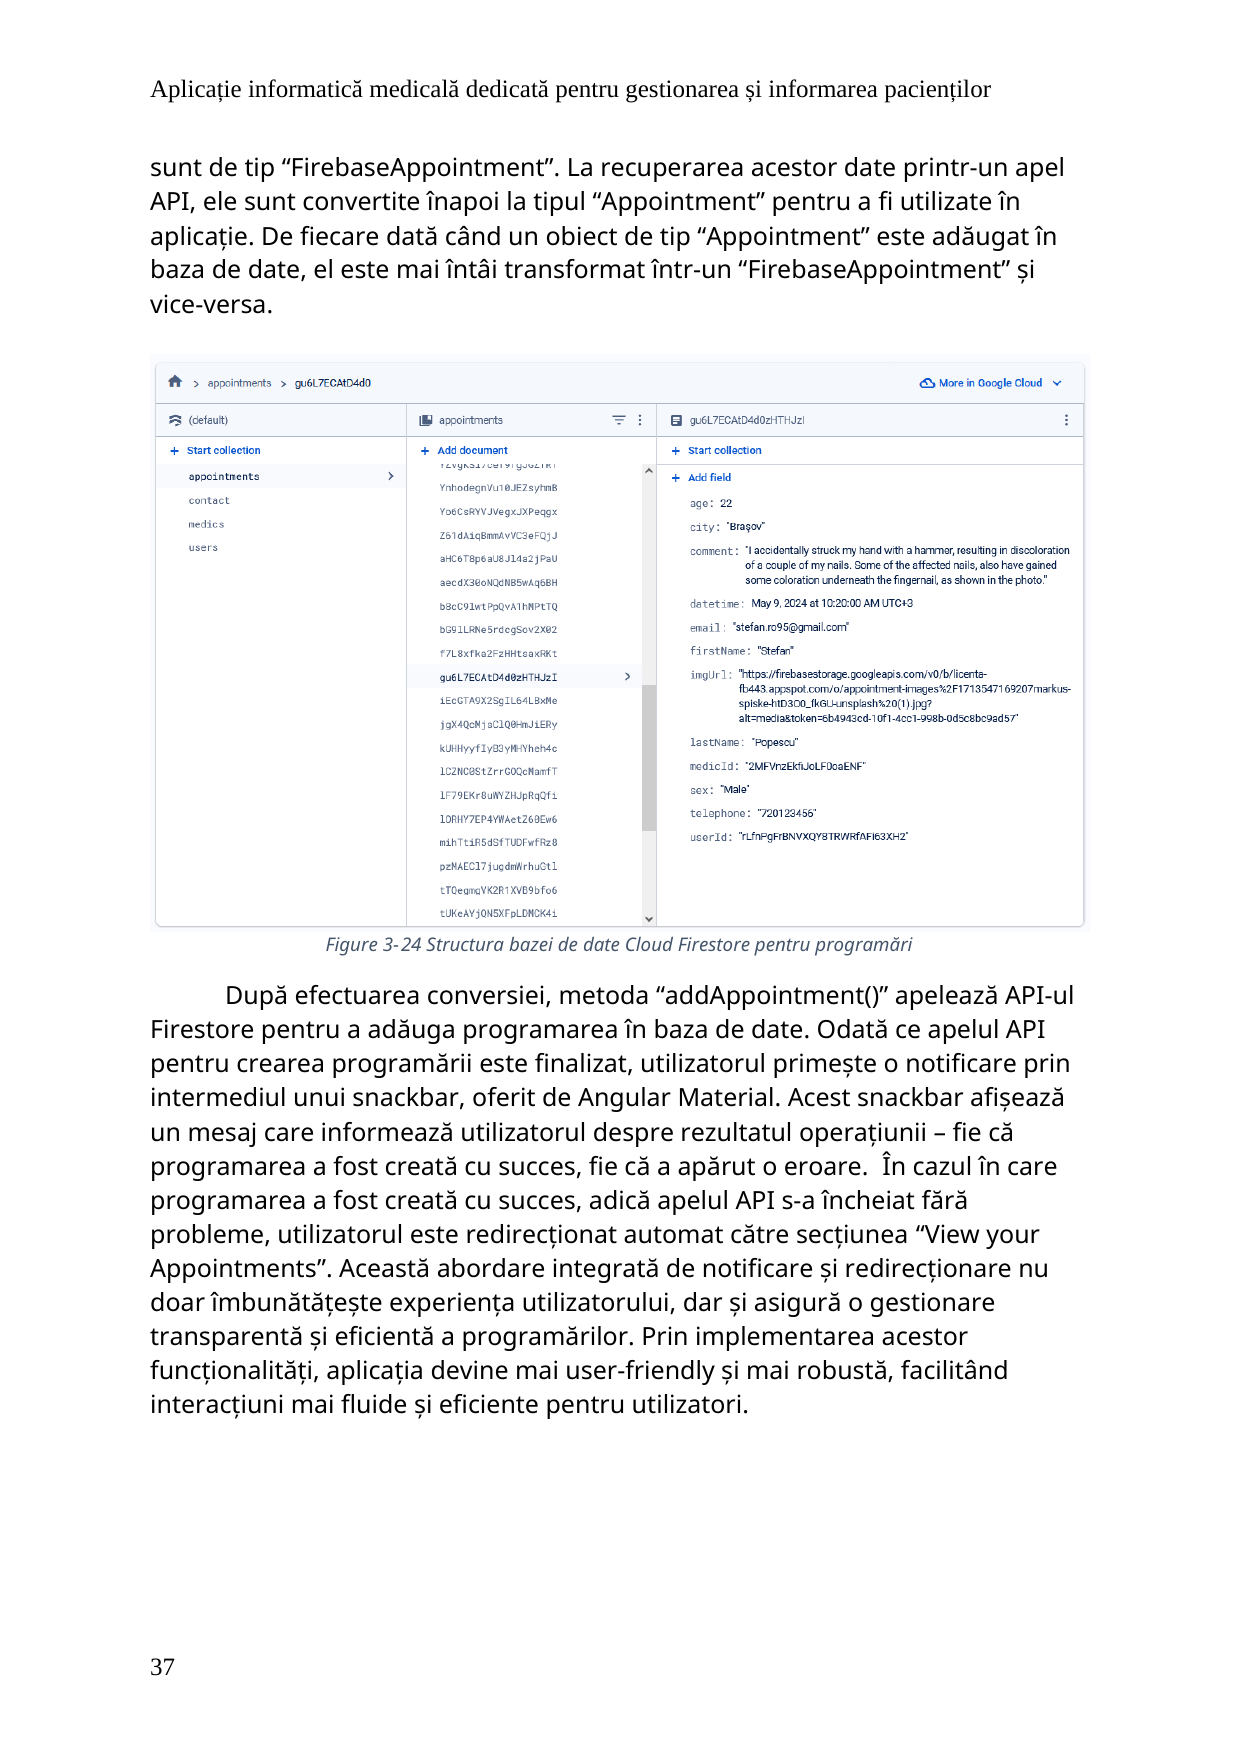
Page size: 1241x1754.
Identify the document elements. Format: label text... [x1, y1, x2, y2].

picture [150, 354, 1091, 932]
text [150, 150, 1090, 320]
text După efectuarea conversiei, metoda “addAppointment()” apelează API-ul Firestore pentru a adăuga programarea în baza de date. Odată ce apelul API pentru crearea programării este finalizat, utilizatorul primește o notificare prin intermediul unui snackbar, oferit de Angular Material. Acest snackbar afișează un mesaj care informează utilizatorul despre rezultatul operațiunii – fie că programarea a fost creată cu succes, fie că a apărut o eroare. În cazul în care programarea a fost creată cu succes, adică apelul API s-a încheiat fără probleme, utilizatorul este redirecționat automat către secțiunea “View your Appointments”. Această abordare integrată de notificare și redirecționare nu doar îmbunătățește experiența utilizatorului, dar și asigură o gestionare transparentă și eficientă a programărilor. Prin implementarea acestor funcționalități, aplicația devine mai user-friendly și mai robustă, facilitând interacțiuni mai fluide și eficiente pentru utilizatori. [150, 978, 1090, 1421]
